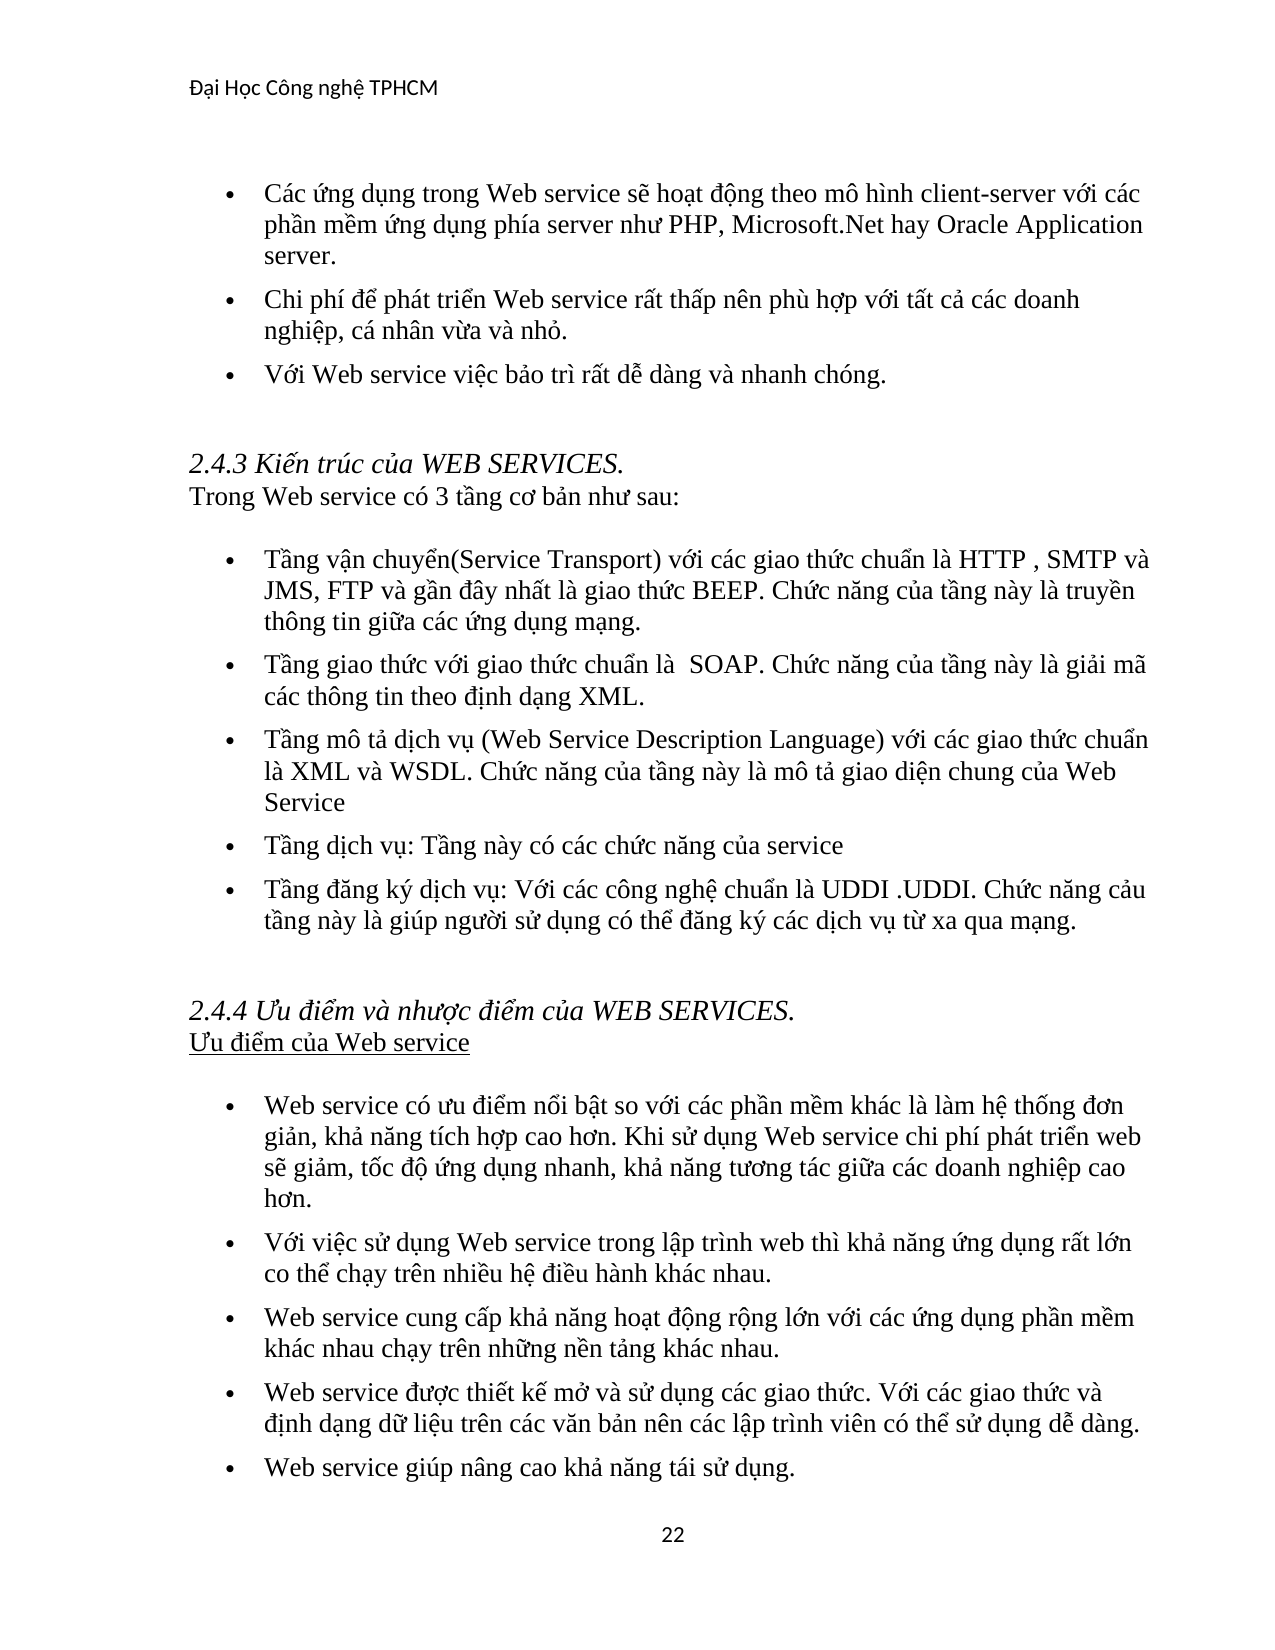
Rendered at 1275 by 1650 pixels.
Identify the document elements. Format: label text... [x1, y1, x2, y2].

list Các ứng dụng trong Web service sẽ hoạt động theo mô hình client-server với các phần mềm ứng dụng phía server như PHP, Microsoft.Net hay Oracle Application server. [226, 177, 1156, 270]
list Web service được thiết kế mở và sử dụng các giao thức. Với các giao thức và định dạng dữ liệu trên các văn bản nên các lập trình viên có thể sử dụng dễ dàng. [226, 1376, 1156, 1438]
list Web service giúp nâng cao khả năng tái sử dụng. [226, 1451, 1156, 1482]
list Tầng dịch vụ: Tầng này có các chức năng của service [226, 829, 1156, 861]
list Với việc sử dụng Web service trong lập trình web thì khả năng ứng dụng rất lớn co thể chạy trên nhiều hệ điều hành khác nhau. [226, 1226, 1156, 1288]
list Với Web service việc bảo trì rất dễ dàng và nhanh chóng. [226, 358, 1156, 389]
list Tầng mô tả dịch vụ (Web Service Description Language) với các giao thức chuẩn là XML và WSDL. Chức năng của tầng này là mô tả giao diện chung của Web Service [226, 723, 1156, 817]
list Tầng đăng ký dịch vụ: Với các công nghệ chuẩn là UDDI .UDDI. Chức năng cảu tầng này là giúp người sử dụng có thể đăng ký các dịch vụ từ xa qua mạng. [226, 873, 1156, 935]
list Web service cung cấp khả năng hoạt động rộng lớn với các ứng dụng phần mềm khác nhau chạy trên những nền tảng khác nhau. [226, 1301, 1156, 1363]
list Tầng giao thức với giao thức chuẩn là SOAP. Chức năng của tầng này là giải mã các thông tin theo định dạng XML. [226, 649, 1156, 711]
text Trong Web service có 3 tầng cơ bản như sau: [189, 480, 1156, 511]
subtitle 2.4.4 Ưu điểm và nhược điểm của WEB SERVICES. [189, 993, 1156, 1026]
text Ưu điểm của Web service [189, 1026, 1156, 1058]
list Web service có ưu điểm nổi bật so với các phần mềm khác là làm hệ thống đơn giản, khả năng tích hợp cao hơn. Khi sử dụng Web service chi phí phát triển web sẽ giảm, tốc độ ứng dụng nhanh, khả năng tương tác giữa các doanh nghiệp cao hơn. [226, 1089, 1156, 1214]
subtitle 2.4.3 Kiến trúc của WEB SERVICES. [189, 446, 1156, 480]
list Tầng vận chuyển(Service Transport) với các giao thức chuẩn là HTTP , SMTP và JMS, FTP và gần đây nhất là giao thức BEEP. Chức năng của tầng này là truyền thông tin giữa các ứng dụng mạng. [226, 543, 1156, 636]
list Chi phí để phát triển Web service rất thấp nên phù hợp với tất cả các doanh nghiệp, cá nhân vừa và nhỏ. [226, 283, 1156, 345]
